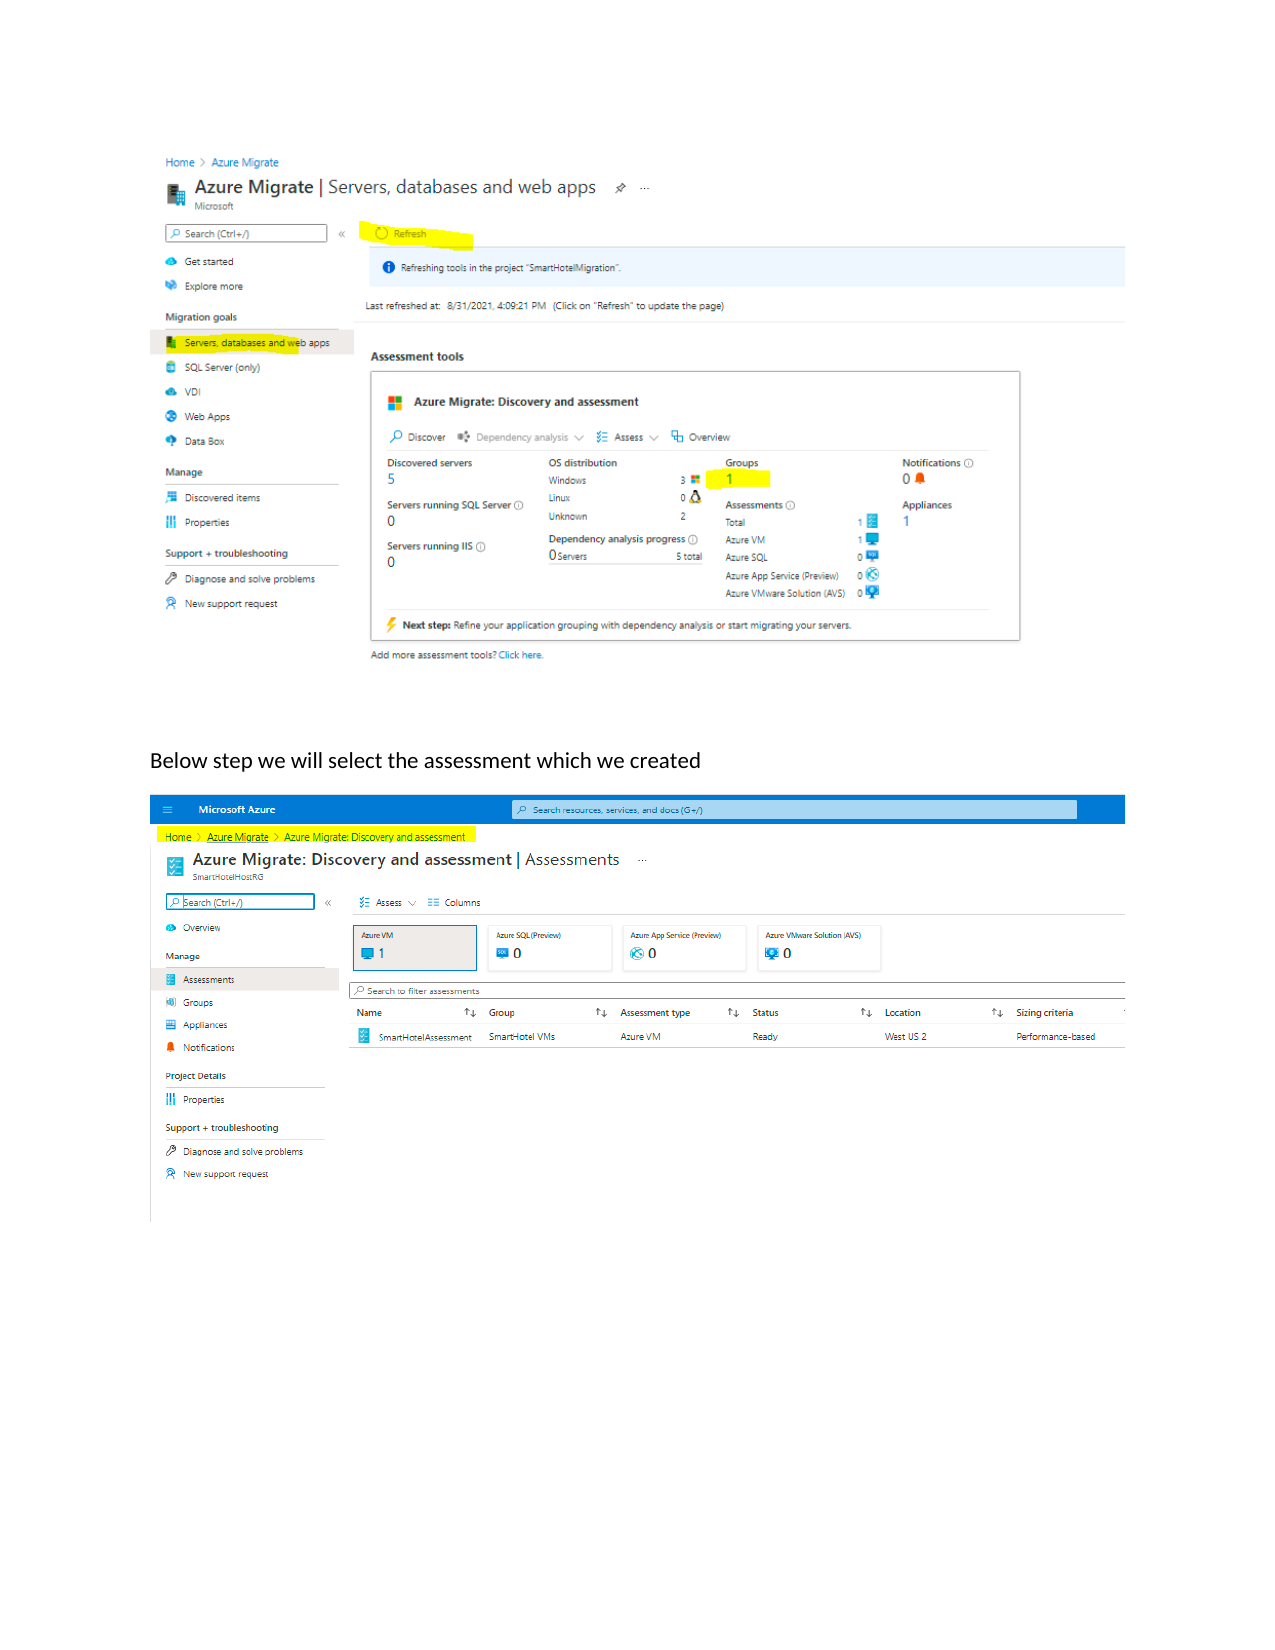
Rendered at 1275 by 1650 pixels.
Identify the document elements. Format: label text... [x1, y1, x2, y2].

picture [150, 150, 1125, 681]
text Below step we will select the assessment which we created [150, 746, 1125, 774]
picture [150, 793, 1125, 1222]
